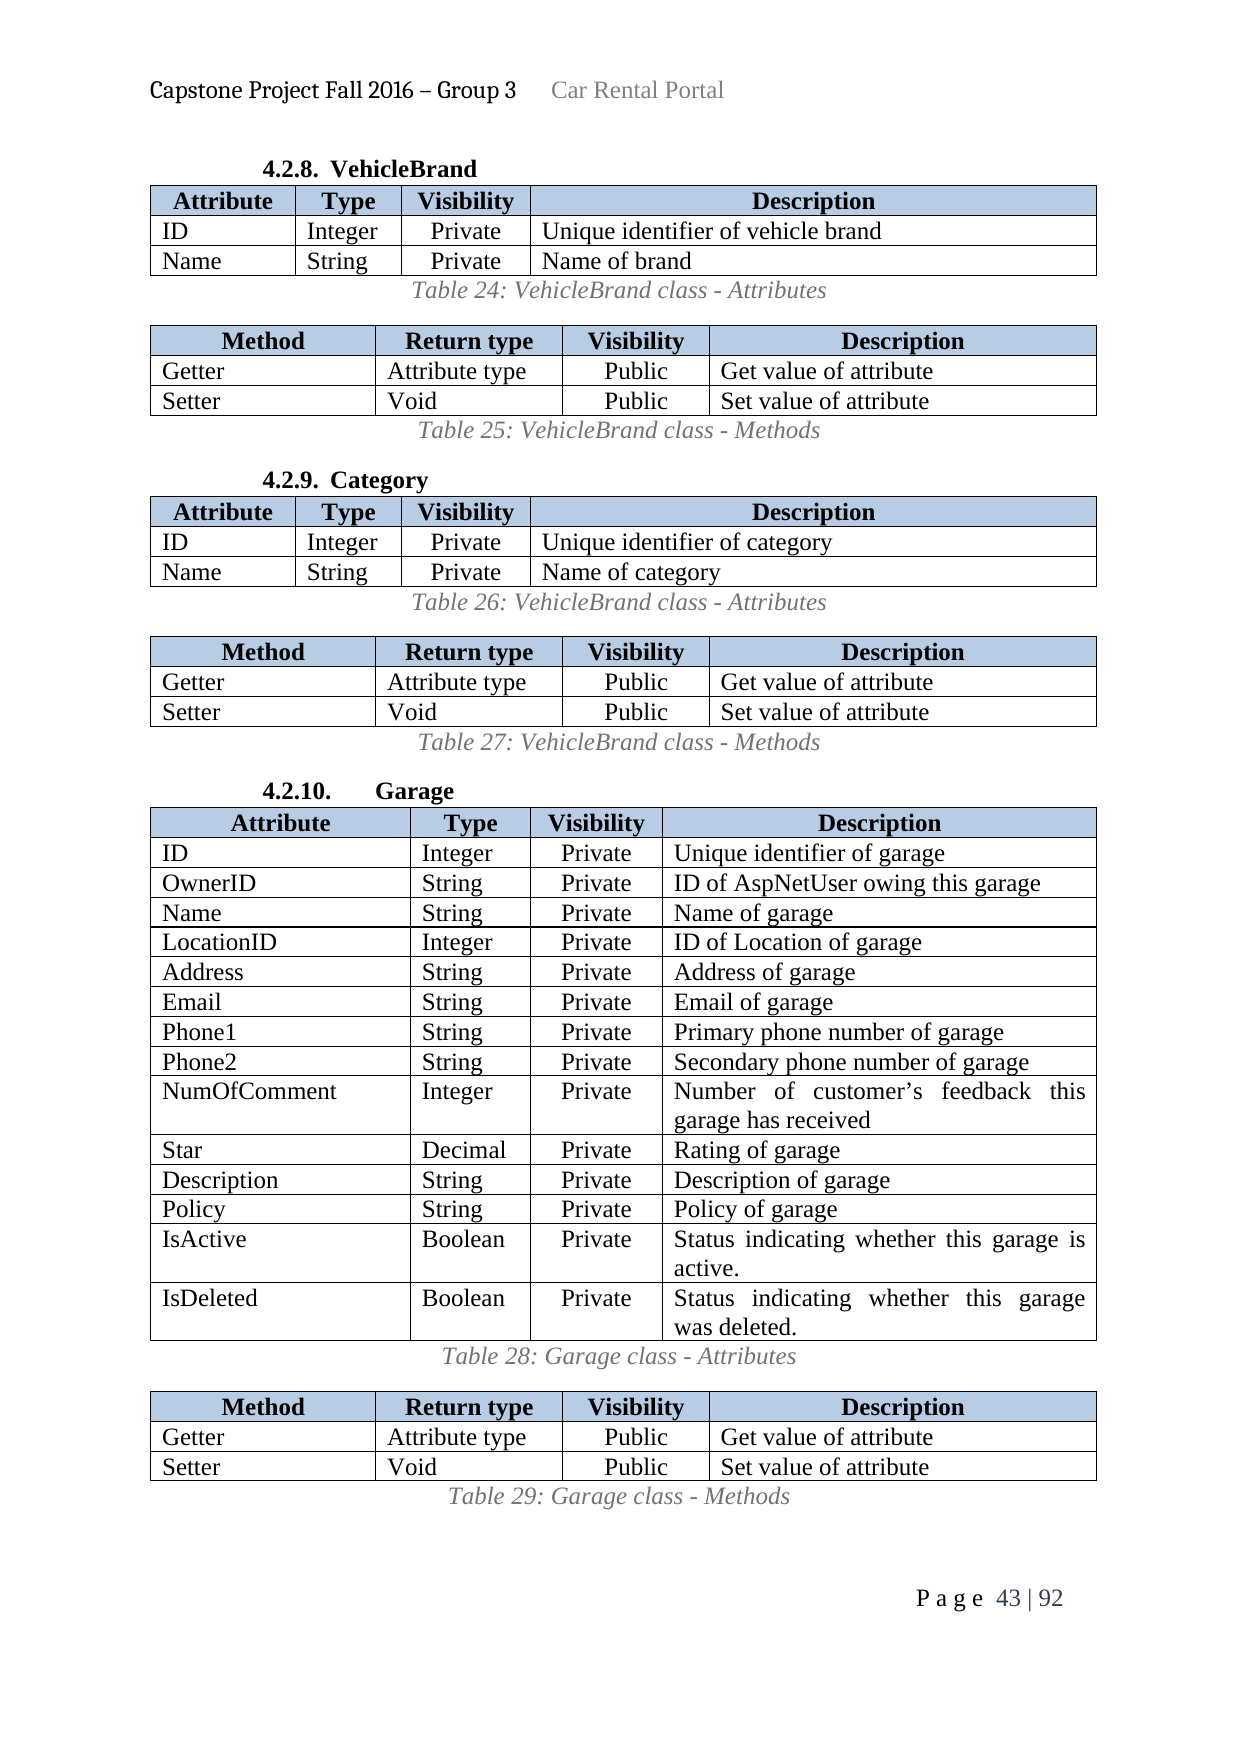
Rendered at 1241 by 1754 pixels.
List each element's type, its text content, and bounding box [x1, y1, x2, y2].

table_cell Getter [151, 667, 375, 696]
table_cell Private [531, 957, 662, 986]
table_cell String [296, 246, 401, 274]
table_header Description [710, 1392, 1096, 1421]
table_cell Star [151, 1135, 410, 1164]
table_cell Get value of attribute [710, 1422, 1096, 1451]
table_cell NumOfComment [151, 1076, 410, 1134]
table_cell Private [531, 928, 662, 956]
table_cell Private [531, 1017, 662, 1046]
table_cell String [411, 1195, 530, 1223]
table_cell Email of garage [663, 987, 1096, 1016]
table_cell ID of Location of garage [663, 928, 1096, 956]
table_cell Private [402, 216, 530, 245]
table_header Visibility [531, 808, 662, 837]
table_cell Private [531, 987, 662, 1016]
table_cell Secondary phone number of garage [663, 1047, 1096, 1075]
table_cell Void [376, 1452, 562, 1480]
table_cell OwnerID [151, 868, 410, 897]
table_cell String [411, 898, 530, 926]
table_cell Attribute type [376, 1422, 562, 1451]
table_cell Void [376, 697, 562, 726]
table_cell Description [151, 1165, 410, 1193]
table_cell Boolean [411, 1283, 530, 1340]
table_cell Integer [411, 1076, 530, 1134]
table_header Description [531, 186, 1096, 215]
table_cell String [411, 1017, 530, 1046]
table_cell Private [531, 1283, 662, 1340]
table_cell Private [531, 1047, 662, 1075]
table_cell Decimal [411, 1135, 530, 1164]
table_cell Private [402, 246, 530, 274]
table_cell Rating of garage [663, 1135, 1096, 1164]
subtitle Category [262, 465, 1090, 494]
table_header Type [411, 808, 530, 837]
table_cell Setter [151, 386, 375, 414]
table_cell Set value of attribute [710, 1452, 1096, 1480]
table_cell Name of category [531, 557, 1096, 586]
table_cell Unique identifier of vehicle brand [531, 216, 1096, 245]
table_cell Attribute type [376, 356, 562, 385]
table_cell Address of garage [663, 957, 1096, 986]
table_cell Private [531, 868, 662, 897]
table_cell Getter [151, 356, 375, 385]
table_cell ID of AspNetUser owing this garage [663, 868, 1096, 897]
table_header Description [531, 497, 1096, 526]
table_cell Address [151, 957, 410, 986]
table_header Method [151, 637, 375, 666]
table_cell Integer [296, 527, 401, 556]
table_cell ID [151, 216, 295, 245]
subtitle Garage [262, 776, 1090, 805]
table_cell Getter [151, 1422, 375, 1451]
table_cell Public [563, 356, 709, 385]
table_cell Boolean [411, 1224, 530, 1282]
table_cell Public [563, 386, 709, 414]
table_cell Phone2 [151, 1047, 410, 1075]
table_cell Void [376, 386, 562, 414]
table_cell Attribute type [376, 667, 562, 696]
table_header Attribute [151, 808, 410, 837]
table_header Description [710, 637, 1096, 666]
table_cell Private [531, 1195, 662, 1223]
table_cell Private [531, 1135, 662, 1164]
table_cell Get value of attribute [710, 356, 1096, 385]
table_cell Private [531, 1165, 662, 1193]
table_cell Name [151, 246, 295, 274]
table_header Description [663, 808, 1096, 837]
table_header Type [296, 186, 401, 215]
table_header Visibility [402, 497, 530, 526]
table_cell Public [563, 1422, 709, 1451]
table_cell ID [151, 838, 410, 867]
table_cell Primary phone number of garage [663, 1017, 1096, 1046]
table_cell Public [563, 697, 709, 726]
table_cell String [411, 1165, 530, 1193]
table_header Visibility [563, 1392, 709, 1421]
table_cell Status indicating whether this garage is active. [663, 1224, 1096, 1282]
table_header Visibility [563, 637, 709, 666]
table_cell Name [151, 898, 410, 926]
table_cell Private [531, 1076, 662, 1134]
table_cell IsDeleted [151, 1283, 410, 1340]
table_header Attribute [151, 186, 295, 215]
table_header Method [151, 1392, 375, 1421]
table_header Return type [376, 637, 562, 666]
table_header Type [296, 497, 401, 526]
table_cell Number of customer’s feedback this garage has received [663, 1076, 1096, 1134]
table_cell Set value of attribute [710, 697, 1096, 726]
table_cell Integer [411, 928, 530, 956]
table_cell IsActive [151, 1224, 410, 1282]
table_header Return type [376, 326, 562, 355]
table_cell Phone1 [151, 1017, 410, 1046]
table_header Attribute [151, 497, 295, 526]
table_cell Set value of attribute [710, 386, 1096, 414]
table_cell Private [531, 898, 662, 926]
table_cell Unique identifier of category [531, 527, 1096, 556]
table_cell Public [563, 1452, 709, 1480]
table_cell String [296, 557, 401, 586]
table_cell String [411, 987, 530, 1016]
table_cell Setter [151, 1452, 375, 1480]
table_cell Email [151, 987, 410, 1016]
table_header Description [710, 326, 1096, 355]
table_cell ID [151, 527, 295, 556]
table_cell Name of garage [663, 898, 1096, 926]
table_cell Policy [151, 1195, 410, 1223]
table_cell Integer [296, 216, 401, 245]
table_cell Setter [151, 697, 375, 726]
table_header Visibility [402, 186, 530, 215]
table_cell Name [151, 557, 295, 586]
table_cell Private [402, 557, 530, 586]
table_cell Status indicating whether this garage was deleted. [663, 1283, 1096, 1340]
table_cell Integer [411, 838, 530, 867]
table_cell Policy of garage [663, 1195, 1096, 1223]
table_cell String [411, 868, 530, 897]
table_cell Private [531, 1224, 662, 1282]
table_cell Get value of attribute [710, 667, 1096, 696]
table_header Visibility [563, 326, 709, 355]
table_cell Unique identifier of garage [663, 838, 1096, 867]
table_cell Description of garage [663, 1165, 1096, 1193]
table_cell Private [402, 527, 530, 556]
table_cell Private [531, 838, 662, 867]
table_cell Public [563, 667, 709, 696]
table_cell String [411, 1047, 530, 1075]
table_header Method [151, 326, 375, 355]
table_cell LocationID [151, 928, 410, 956]
subtitle VehicleBrand [262, 154, 1090, 183]
table_cell Name of brand [531, 246, 1096, 274]
table_header Return type [376, 1392, 562, 1421]
table_cell String [411, 957, 530, 986]
